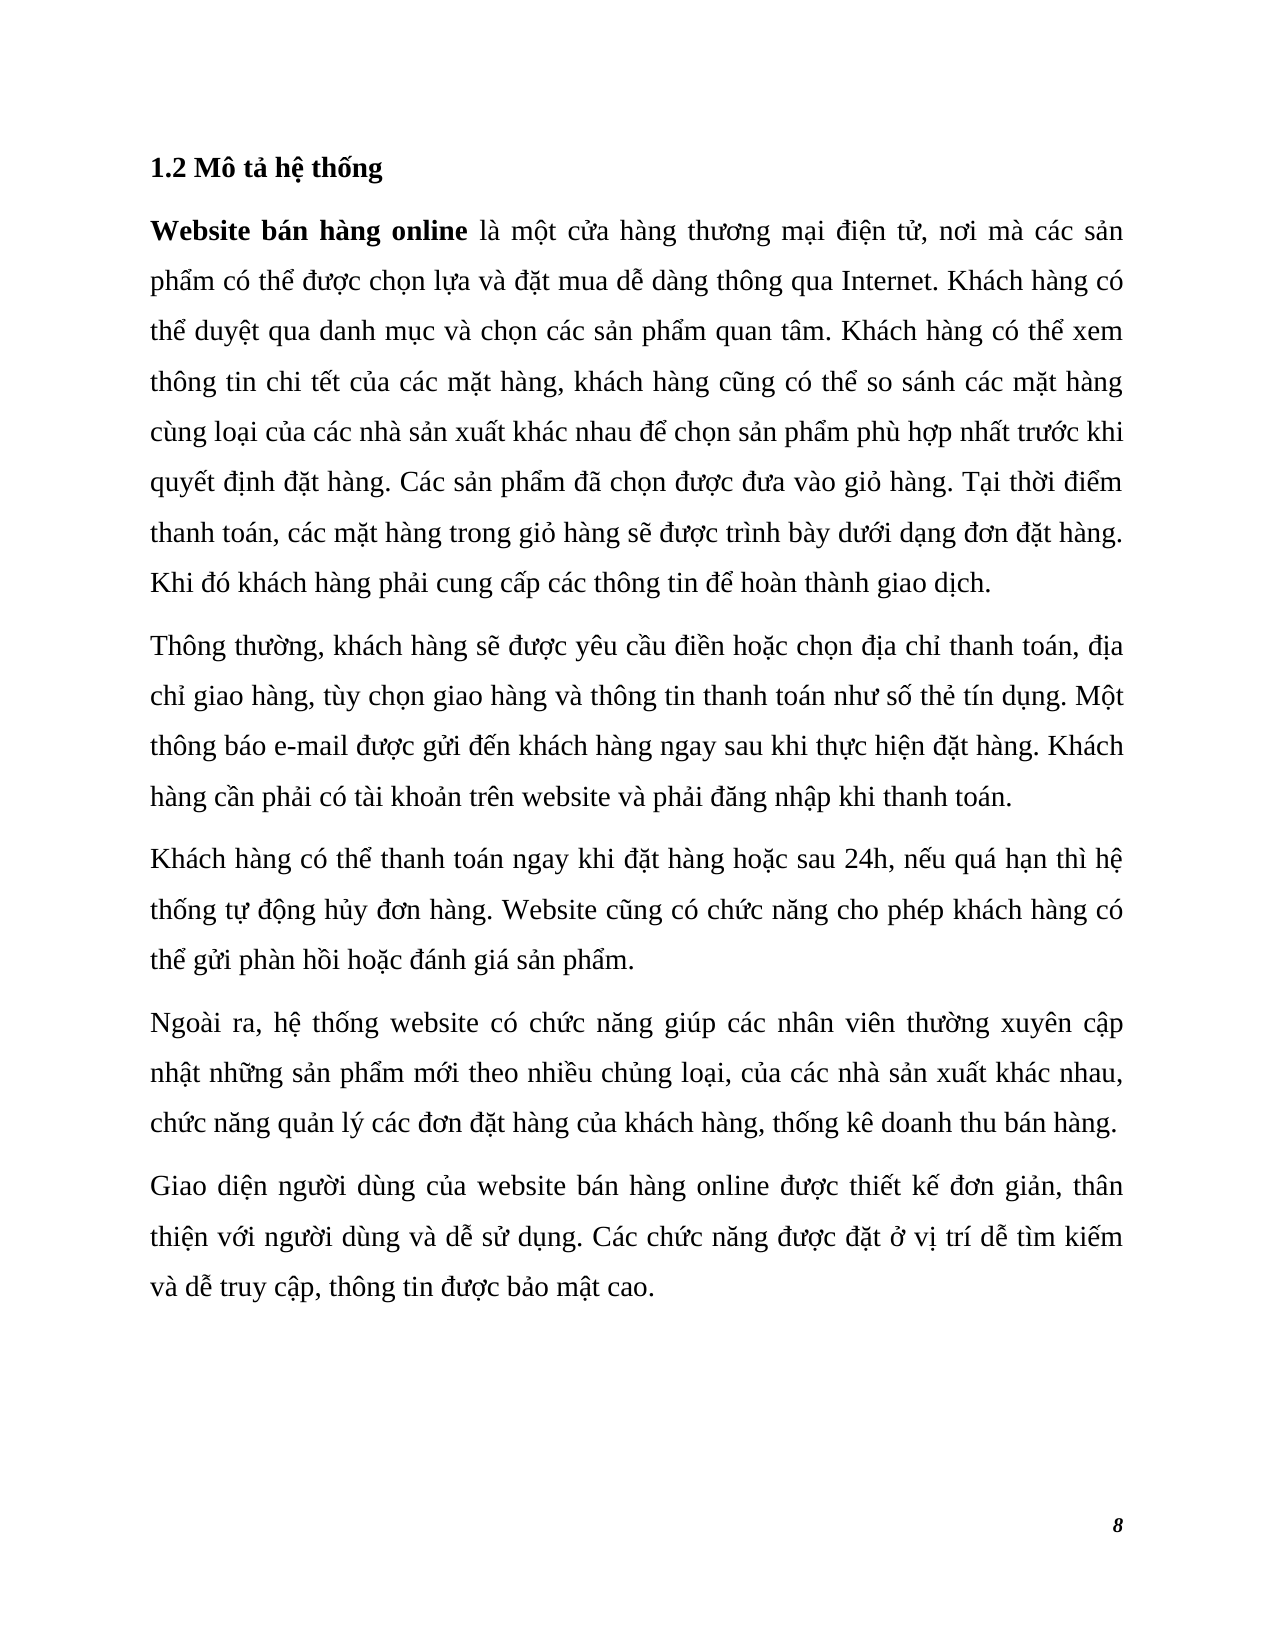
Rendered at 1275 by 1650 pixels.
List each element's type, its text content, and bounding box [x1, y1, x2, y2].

subtitle 1.2 Mô tả hệ thống [150, 150, 1125, 183]
text Ngoài ra, hệ thống website có chức năng giúp các nhân viên thường xuyên cập nhật những sản phẩm mới theo nhiều chủng loại, của các nhà sản xuất khác nhau, chức năng quản lý các đơn đặt hàng của khách hàng, thống kê doanh thu bán hàng. [150, 1005, 1125, 1139]
text Thông thường, khách hàng sẽ được yêu cầu điền hoặc chọn địa chỉ thanh toán, địa chỉ giao hàng, tùy chọn giao hàng và thông tin thanh toán như số thẻ tín dụng. Một thông báo e-mail được gửi đến khách hàng ngay sau khi thực hiện đặt hàng. Khách hàng cần phải có tài khoản trên website và phải đăng nhập khi thanh toán. [150, 628, 1125, 812]
text Website bán hàng online là một cửa hàng thương mại điện tử, nơi mà các sản phẩm có thể được chọn lựa và đặt mua dễ dàng thông qua Internet. Khách hàng có thể duyệt qua danh mục và chọn các sản phẩm quan tâm. Khách hàng có thể xem thông tin chi tết của các mặt hàng, khách hàng cũng có thể so sánh các mặt hàng cùng loại của các nhà sản xuất khác nhau để chọn sản phẩm phù hợp nhất trước khi quyết định đặt hàng. Các sản phẩm đã chọn được đưa vào giỏ hàng. Tại thời điểm thanh toán, các mặt hàng trong giỏ hàng sẽ được trình bày dưới dạng đơn đặt hàng. Khi đó khách hàng phải cung cấp các thông tin để hoàn thành giao dịch. [150, 213, 1125, 598]
text Khách hàng có thể thanh toán ngay khi đặt hàng hoặc sau 24h, nếu quá hạn thì hệ thống tự động hủy đơn hàng. Website cũng có chức năng cho phép khách hàng có thể gửi phàn hồi hoặc đánh giá sản phẩm. [150, 842, 1125, 976]
text Giao diện người dùng của website bán hàng online được thiết kế đơn giản, thân thiện với người dùng và dễ sử dụng. Các chức năng được đặt ở vị trí dễ tìm kiếm và dễ truy cập, thông tin được bảo mật cao. [150, 1168, 1125, 1303]
